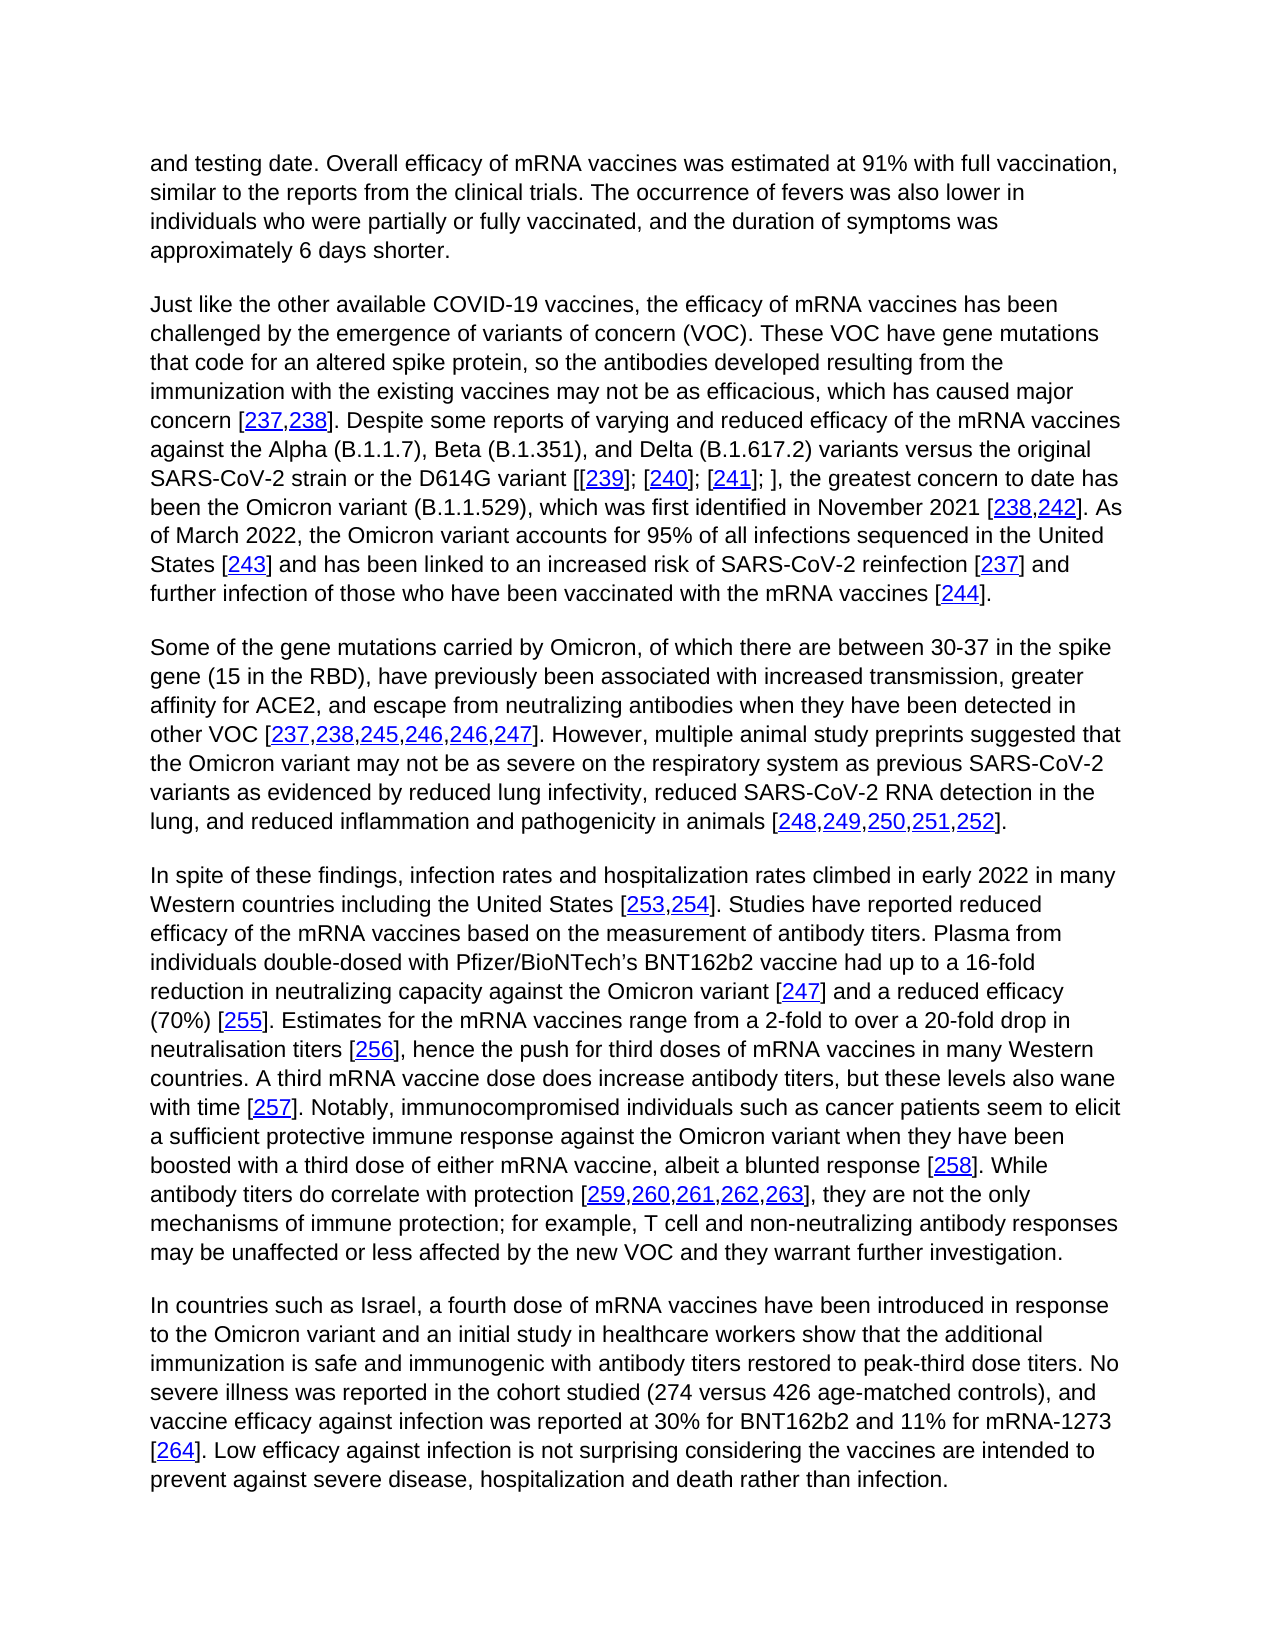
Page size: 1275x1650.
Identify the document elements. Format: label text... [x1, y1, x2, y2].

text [150, 150, 1125, 263]
text In countries such as Israel, a fourth dose of mRNA vaccines have been introduced in response to the Omicron variant and an initial study in healthcare workers show that the additional immunization is safe and immunogenic with antibody titers restored to peak-third dose titers. No severe illness was reported in the cohort studied (274 versus 426 age-matched controls), and vaccine efficacy against infection was reported at 30% for BNT162b2 and 11% for mRNA-1273 [264]. Low efficacy against infection is not surprising considering the vaccines are intended to prevent against severe disease, hospitalization and death rather than infection. [150, 1292, 1125, 1493]
text Some of the gene mutations carried by Omicron, of which there are between 30-37 in the spike gene (15 in the RBD), have previously been associated with increased transmission, greater affinity for ACE2, and escape from neutralizing antibodies when they have been detected in other VOC [237,238,245,246,246,247]. However, multiple animal study preprints suggested that the Omicron variant may not be as severe on the respiratory system as previous SARS-CoV-2 variants as evidenced by reduced lung infectivity, reduced SARS-CoV-2 RNA detection in the lung, and reduced inflammation and pathogenicity in animals [248,249,250,251,252]. [150, 634, 1125, 834]
text In spite of these findings, infection rates and hospitalization rates climbed in early 2022 in many Western countries including the United States [253,254]. Studies have reported reduced efficacy of the mRNA vaccines based on the measurement of antibody titers. Plasma from individuals double-dosed with Pfizer/BioNTech’s BNT162b2 vaccine had up to a 16-fold reduction in neutralizing capacity against the Omicron variant [247] and a reduced efficacy (70%) [255]. Estimates for the mRNA vaccines range from a 2-fold to over a 20-fold drop in neutralisation titers [256], hence the push for third doses of mRNA vaccines in many Western countries. A third mRNA vaccine dose does increase antibody titers, but these levels also wane with time [257]. Notably, immunocompromised individuals such as cancer patients seem to elicit a sufficient protective immune response against the Omicron variant when they have been boosted with a third dose of either mRNA vaccine, albeit a blunted response [258]. While antibody titers do correlate with protection [259,260,261,262,263], they are not the only mechanisms of immune protection; for example, T cell and non-neutralizing antibody responses may be unaffected or less affected by the new VOC and they warrant further investigation. [150, 862, 1125, 1265]
text Just like the other available COVID-19 vaccines, the efficacy of mRNA vaccines has been challenged by the emergence of variants of concern (VOC). These VOC have gene mutations that code for an altered spike protein, so the antibodies developed resulting from the immunization with the existing vaccines may not be as efficacious, which has caused major concern [237,238]. Despite some reports of varying and reduced efficacy of the mRNA vaccines against the Alpha (B.1.1.7), Beta (B.1.351), and Delta (B.1.617.2) variants versus the original SARS-CoV-2 strain or the D614G variant [[239]; [240]; [241]; ], the greatest concern to date has been the Omicron variant (B.1.1.529), which was first identified in November 2021 [238,242]. As of March 2022, the Omicron variant accounts for 95% of all infections sequenced in the United States [243] and has been linked to an increased risk of SARS-CoV-2 reinfection [237] and further infection of those who have been vaccinated with the mRNA vaccines [244]. [150, 291, 1125, 607]
